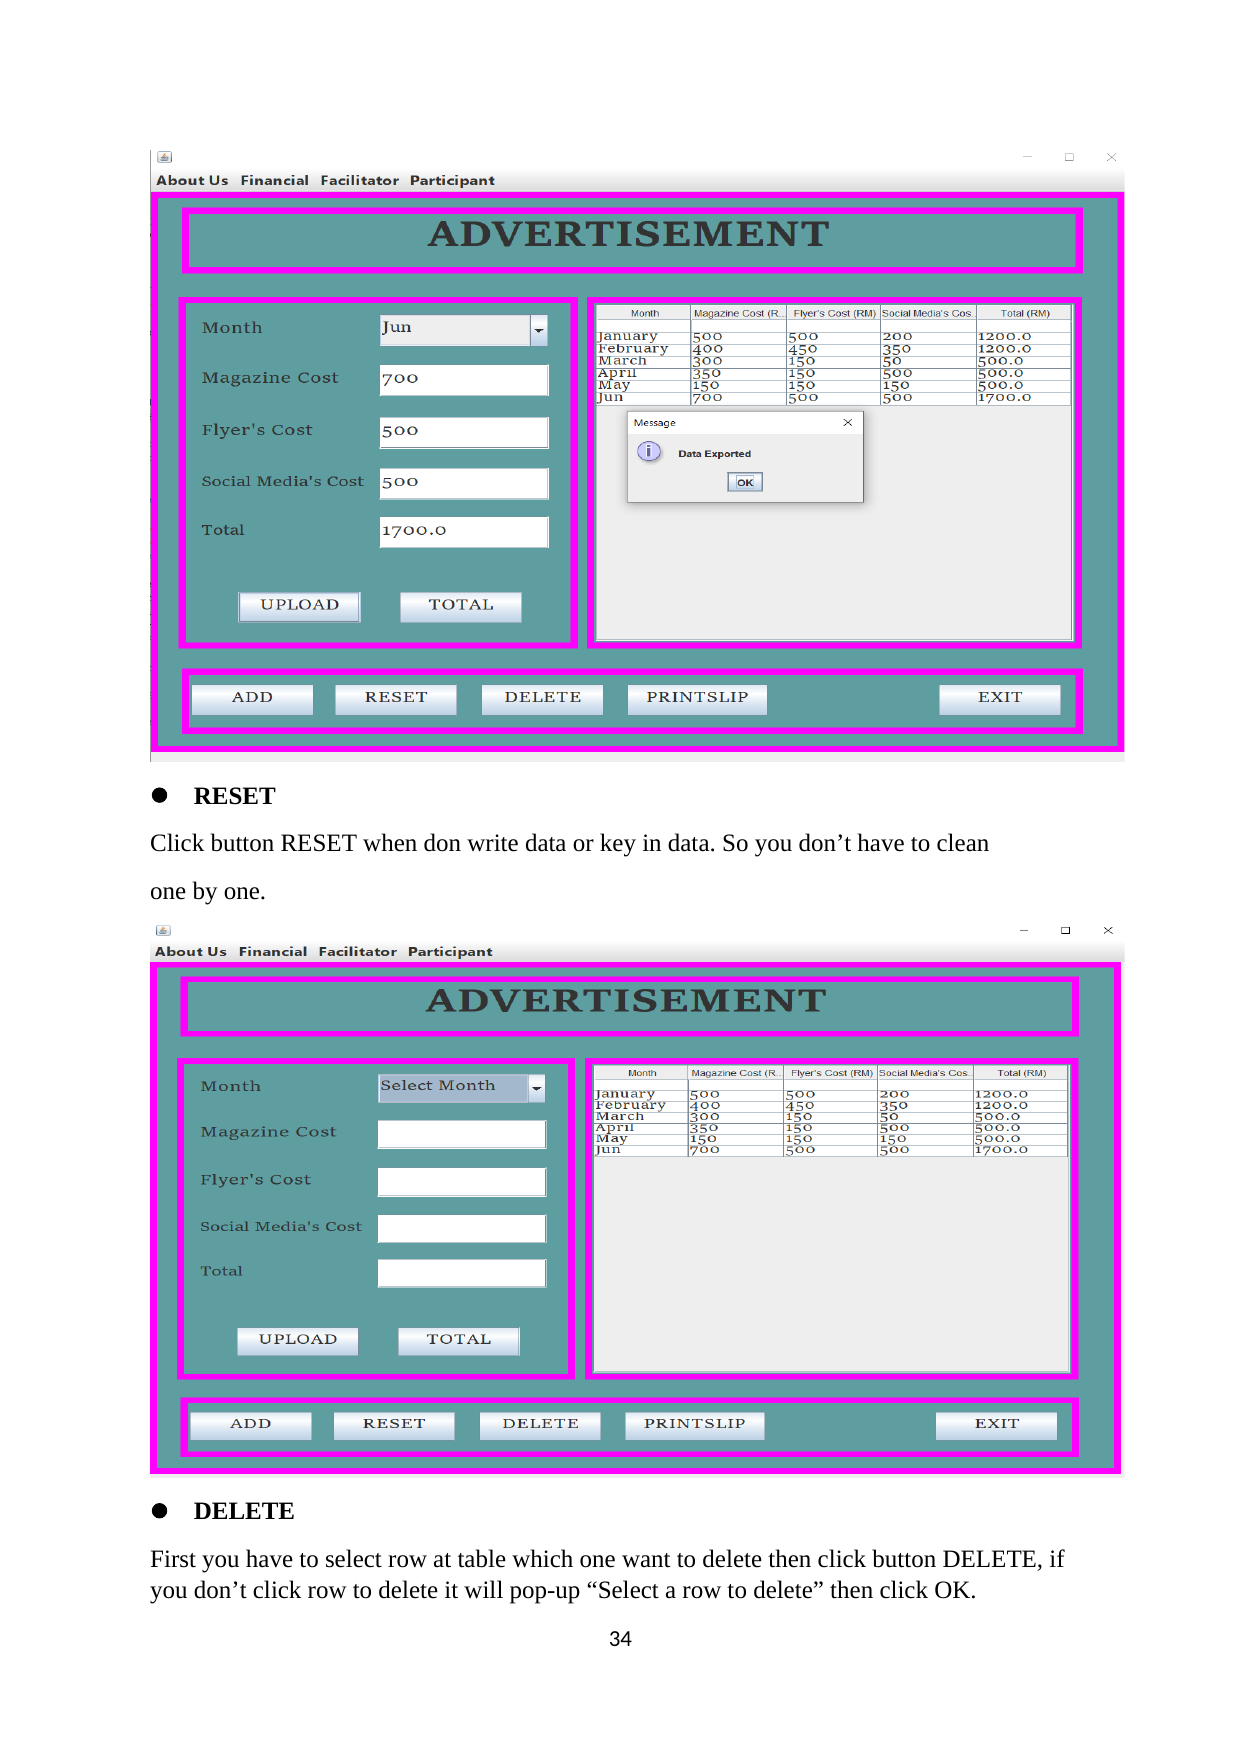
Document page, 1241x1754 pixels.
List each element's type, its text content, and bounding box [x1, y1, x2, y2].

picture [150, 150, 1125, 762]
text Click button RESET when don write data or key in data. So you don’t have to clean [150, 828, 1090, 857]
picture [150, 923, 1125, 1478]
text First you have to select row at table which one want to delete then click button DELETE, if you don’t click row to delete it will pop-up “Select a row to delete” then click OK. [150, 1544, 1090, 1604]
text one by one. [150, 876, 1090, 905]
list RESET [150, 781, 1090, 809]
list DELETE [150, 1496, 1090, 1525]
